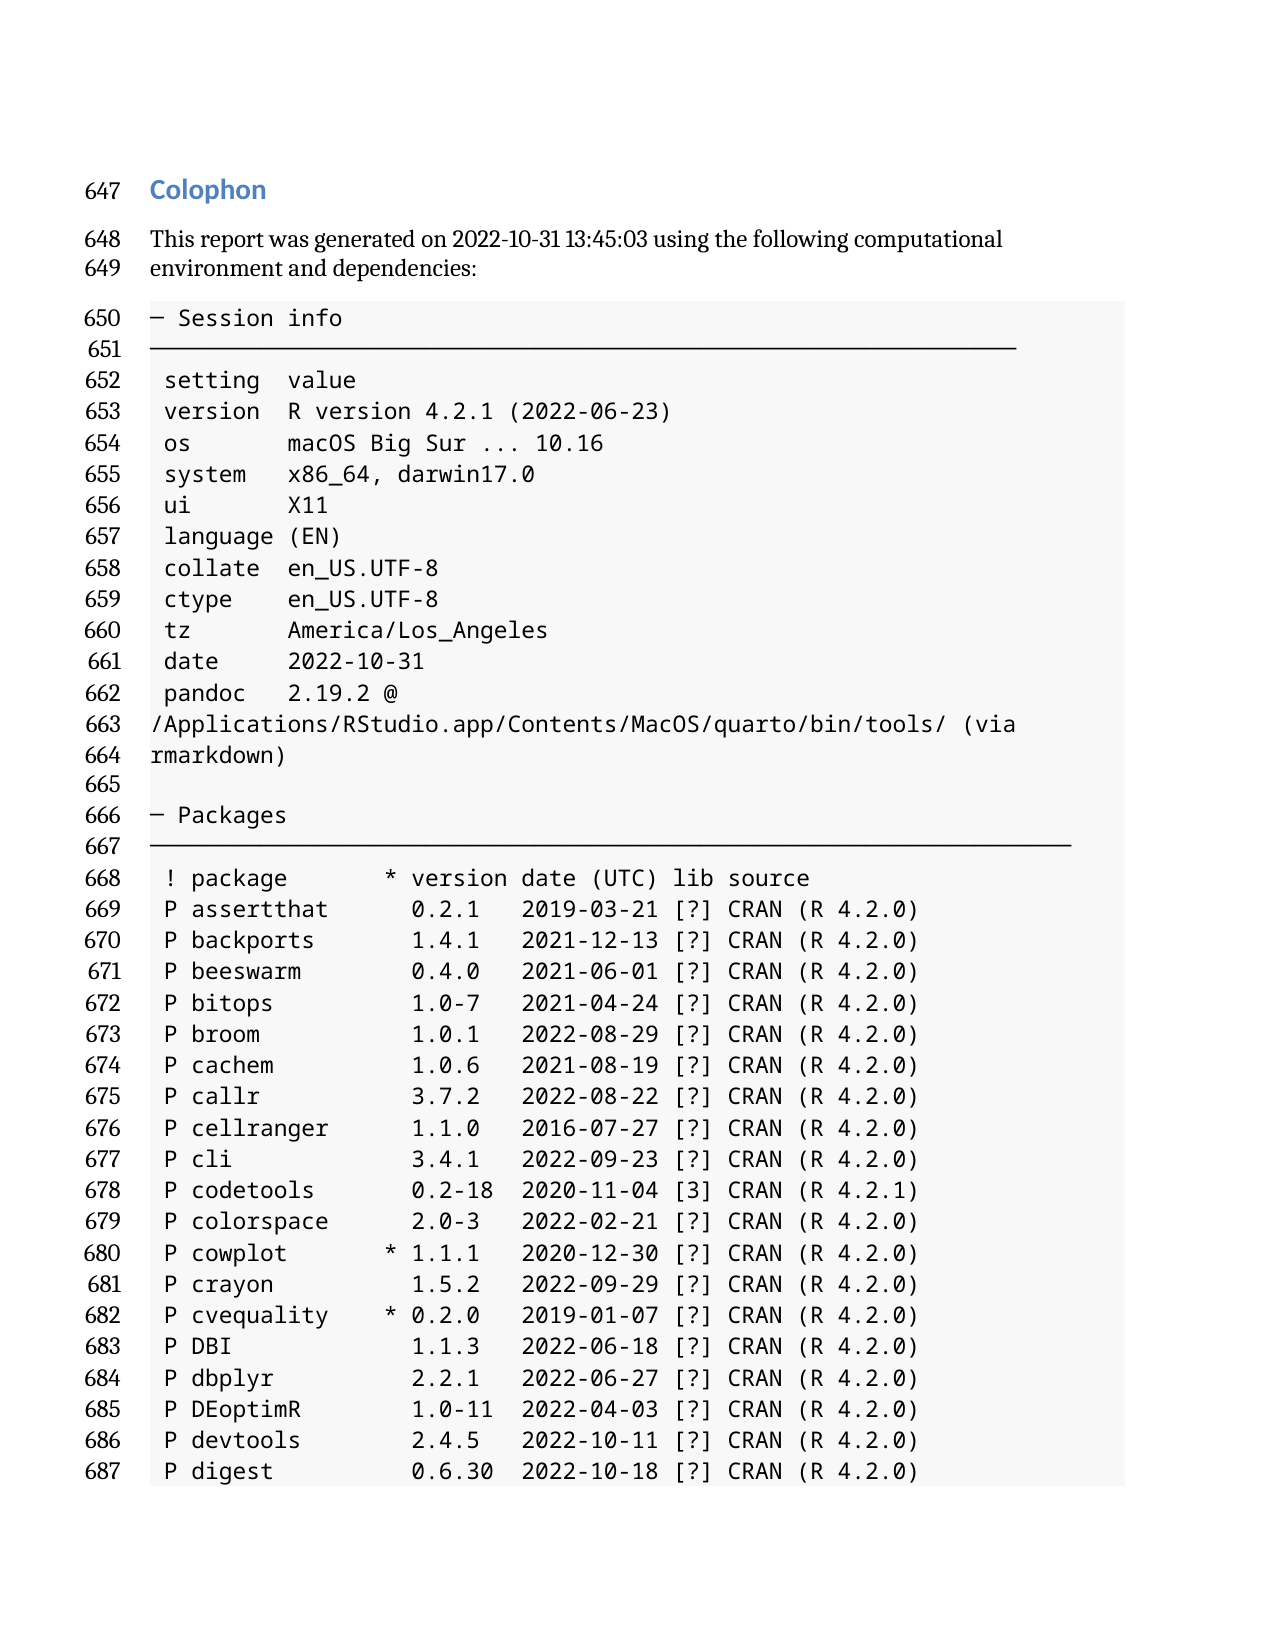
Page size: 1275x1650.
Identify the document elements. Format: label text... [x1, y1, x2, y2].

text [150, 301, 1125, 1486]
subtitle Colophon [150, 171, 1125, 206]
text This report was generated on 2022-10-31 13:45:03 using the following computational environment and dependencies: [150, 225, 1125, 283]
